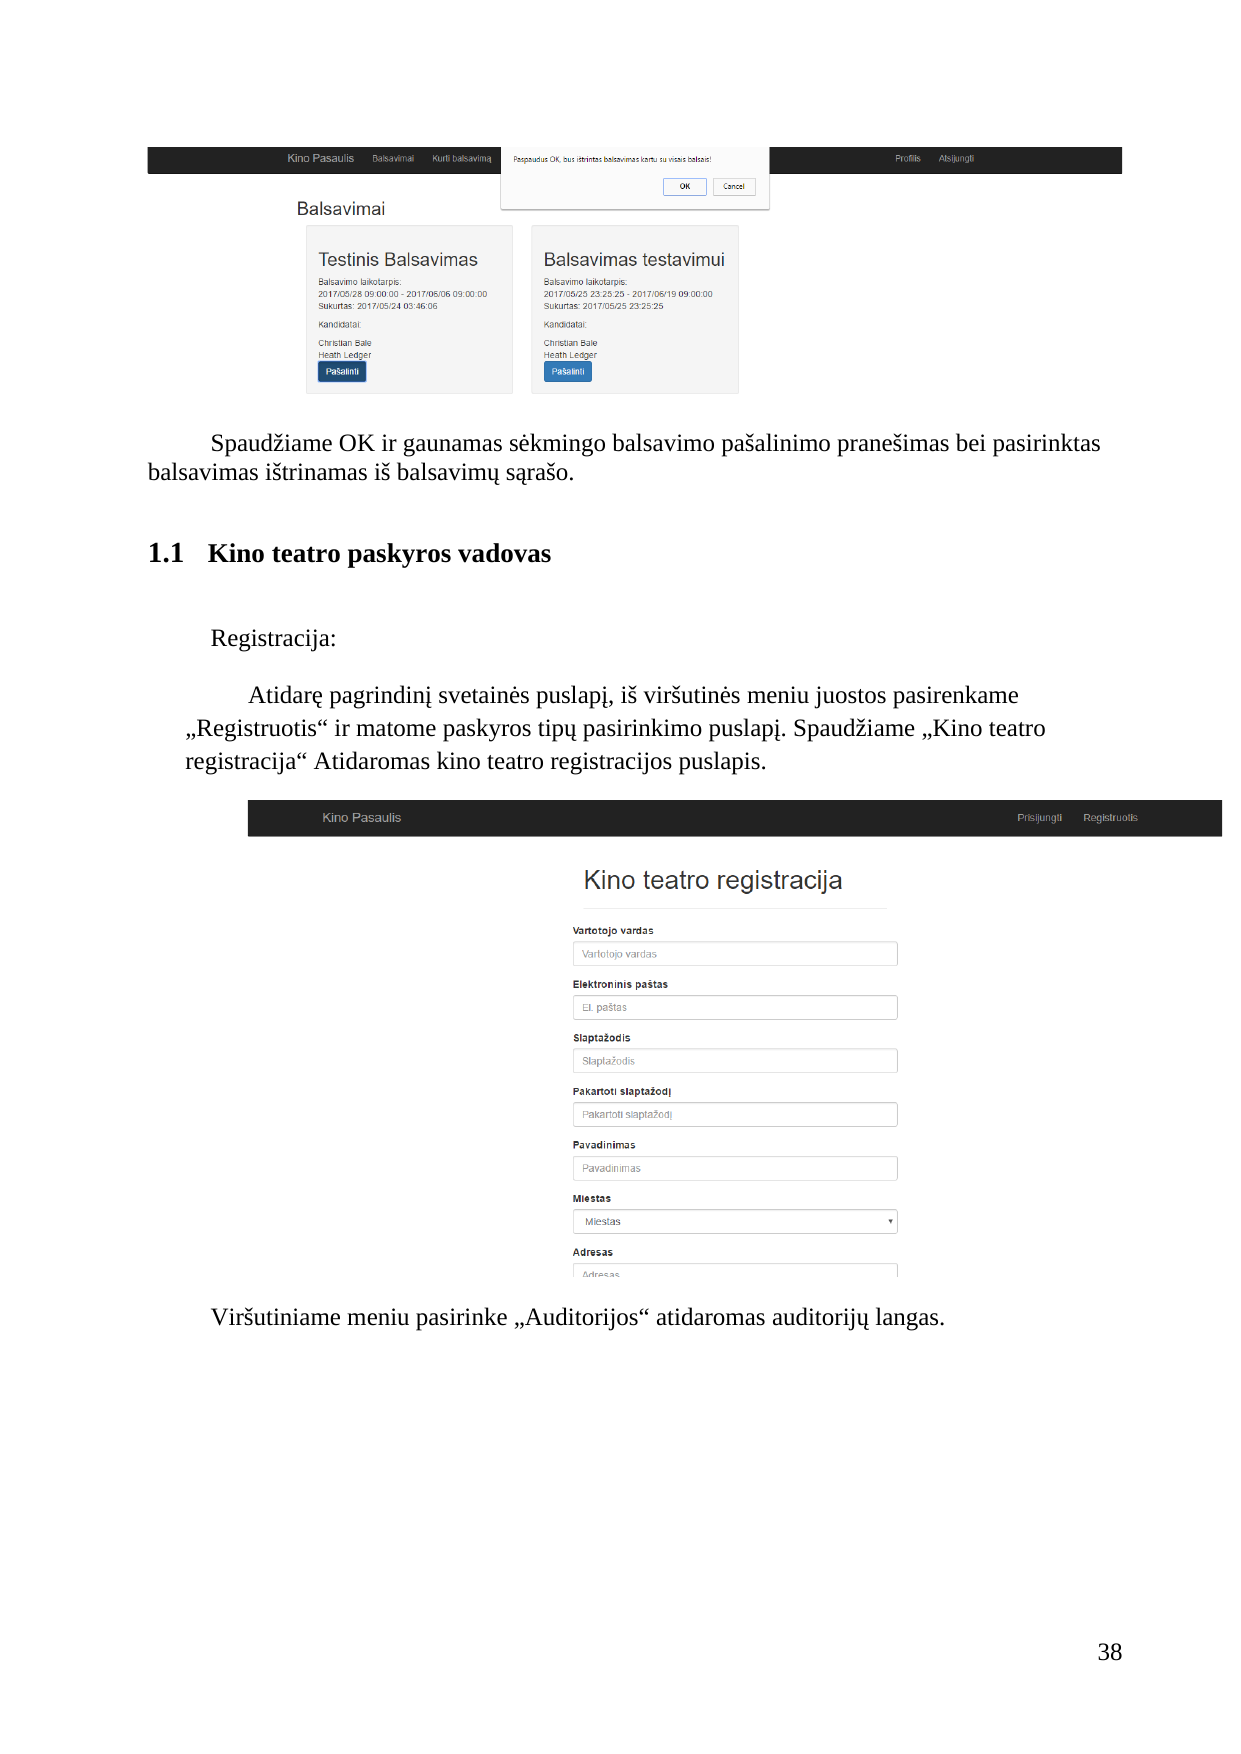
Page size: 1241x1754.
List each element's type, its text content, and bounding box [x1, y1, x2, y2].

text Spaudžiame OK ir gaunamas sėkmingo balsavimo pašalinimo pranešimas bei pasirinktas balsavimas ištrinamas iš balsavimų sąrašo. [148, 428, 1122, 485]
text Viršutiniame meniu pasirinke „Auditorijos“ atidaromas auditorijų langas. [148, 1302, 1122, 1331]
text Atidarę pagrindinį svetainės puslapį, iš viršutinės meniu juostos pasirenkame „Registruotis“ ir matome paskyros tipų pasirinkimo puslapį. Spaudžiame „Kino teatro registracija“ Atidaromas kino teatro registracijos puslapis. [185, 680, 1122, 775]
text Registracija: [148, 623, 1122, 652]
picture [147, 147, 1123, 428]
subtitle Kino teatro paskyros vadovas [148, 535, 1122, 568]
picture [247, 800, 1223, 1277]
